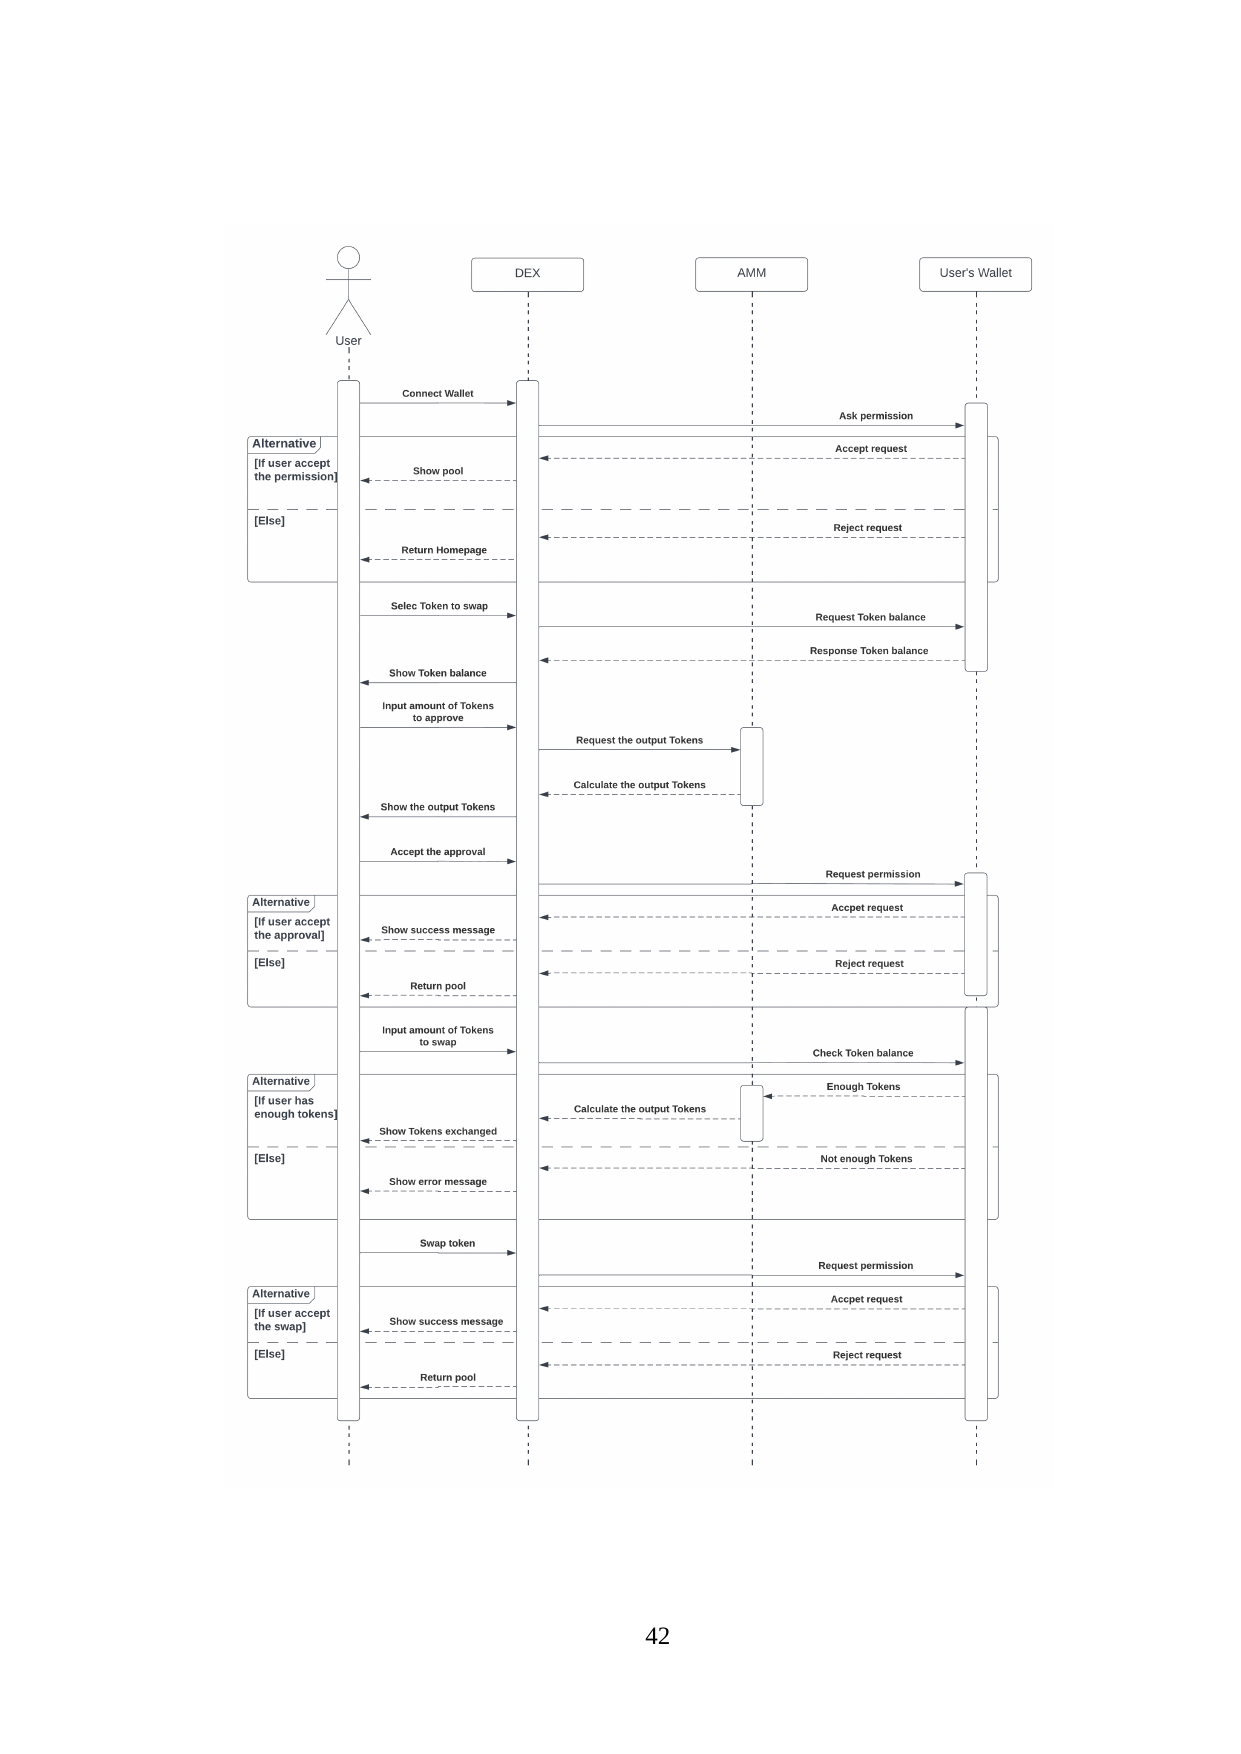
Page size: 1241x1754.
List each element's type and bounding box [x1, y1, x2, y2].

picture [225, 224, 1054, 1488]
